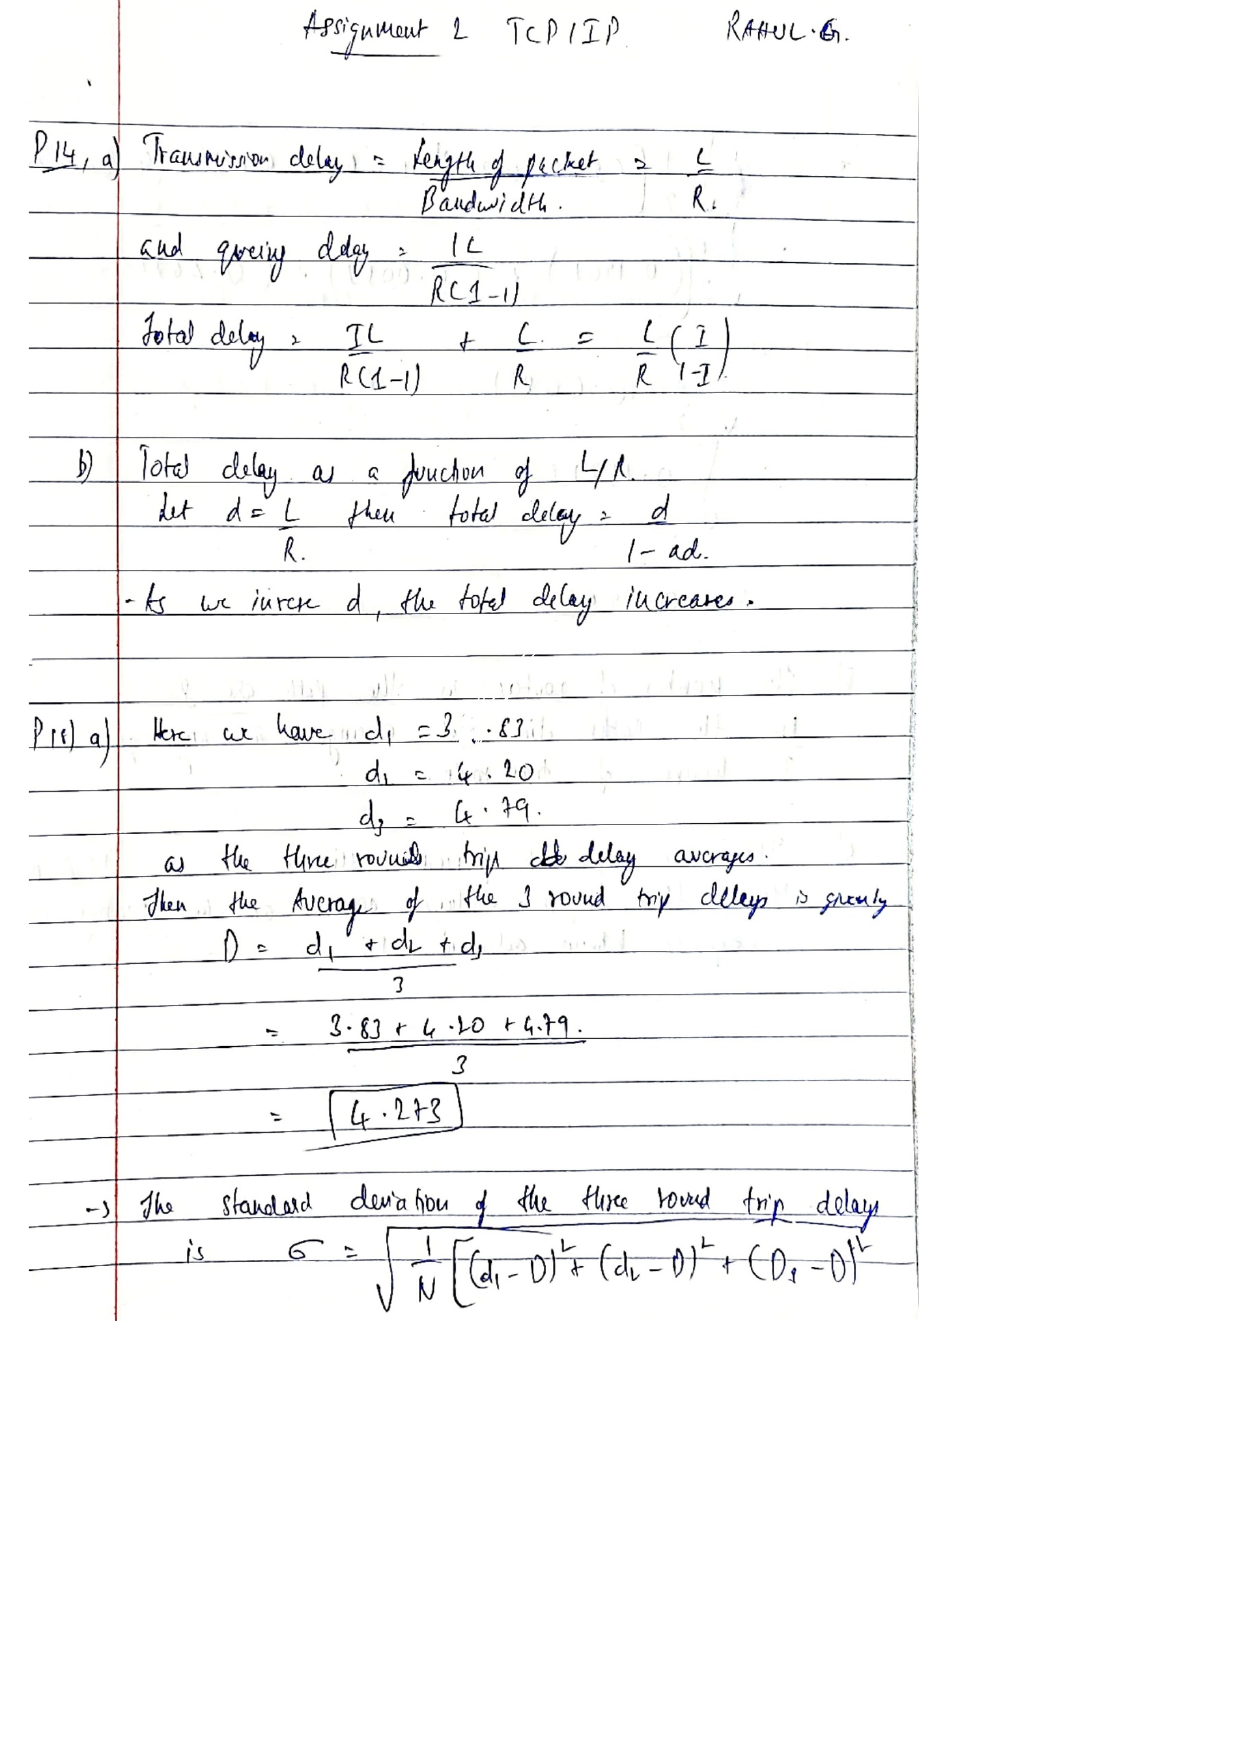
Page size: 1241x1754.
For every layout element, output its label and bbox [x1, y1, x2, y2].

picture [28, 0, 919, 1321]
